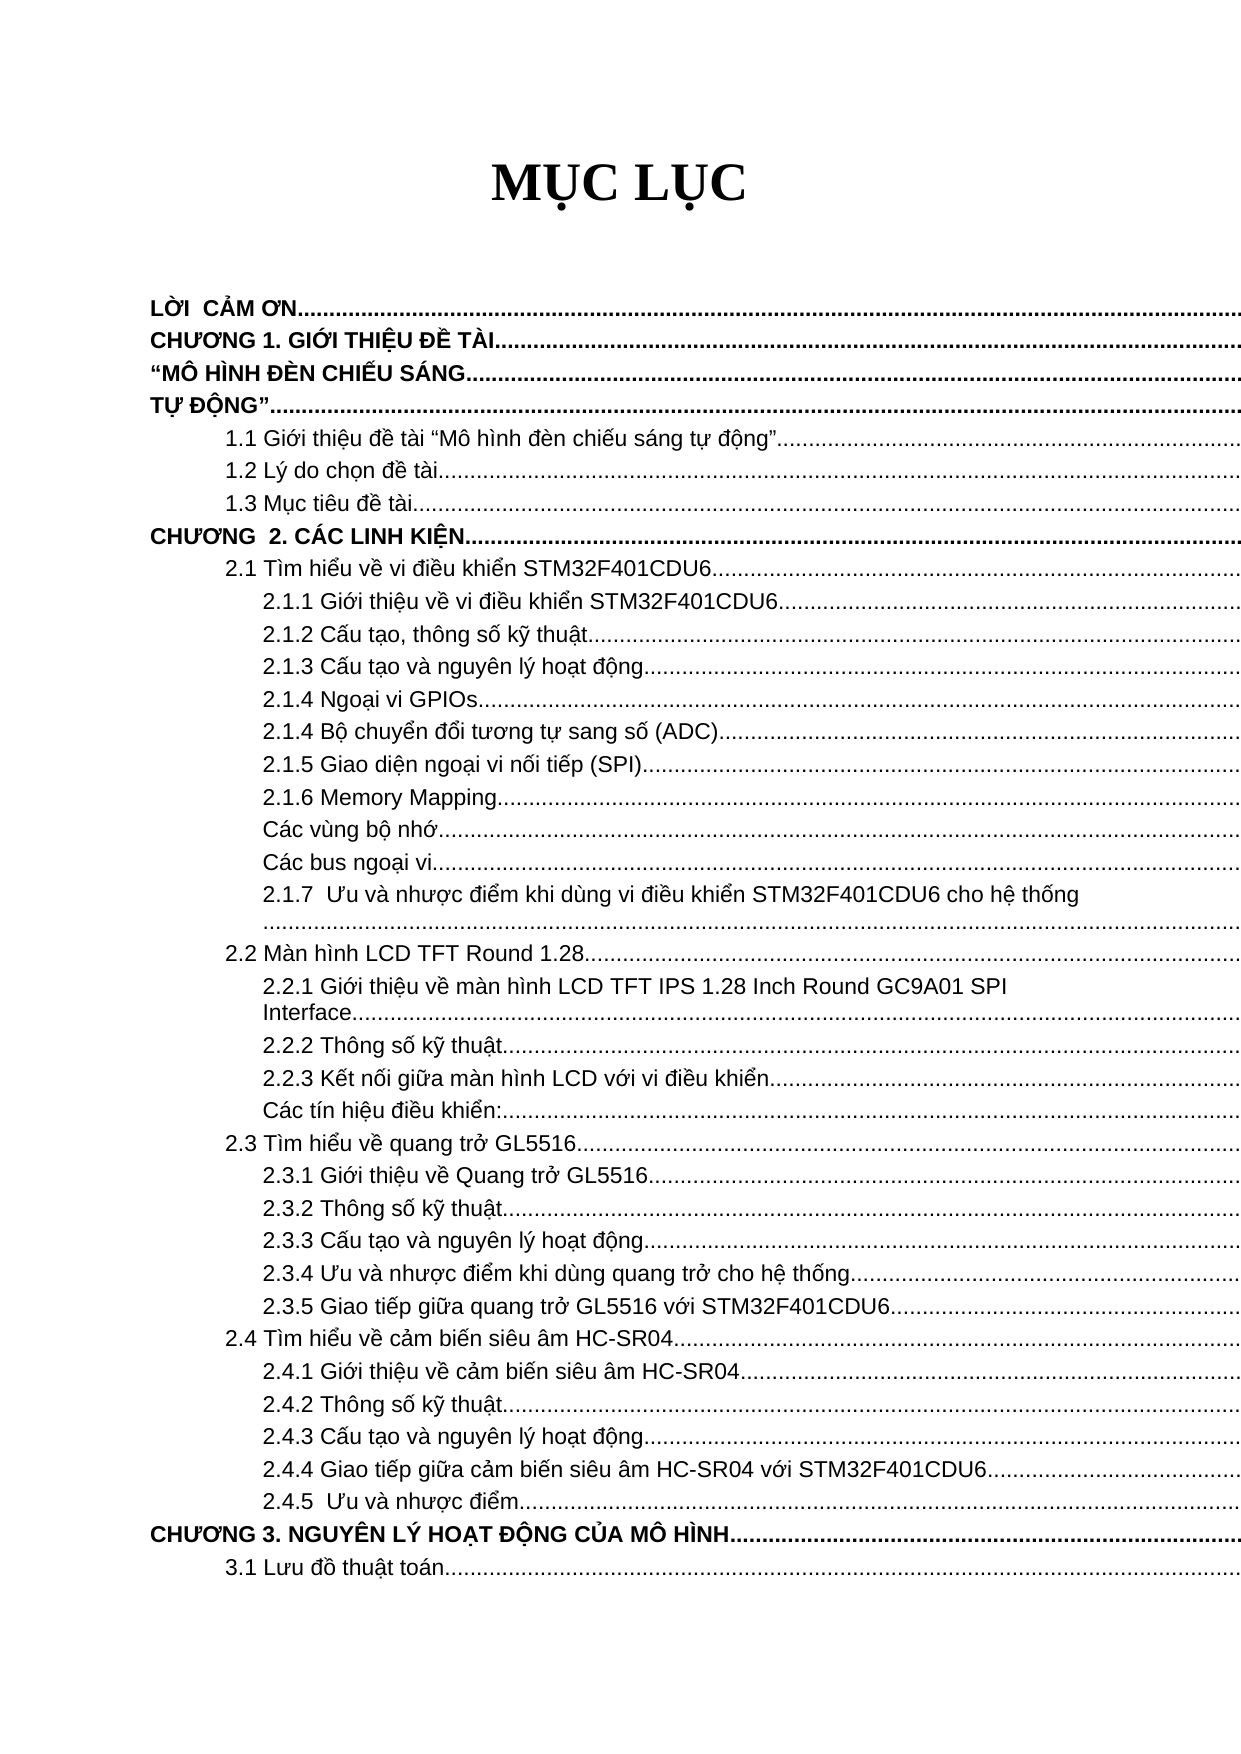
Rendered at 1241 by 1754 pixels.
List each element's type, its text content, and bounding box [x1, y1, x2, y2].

title MỤC LỤC [150, 150, 1090, 212]
